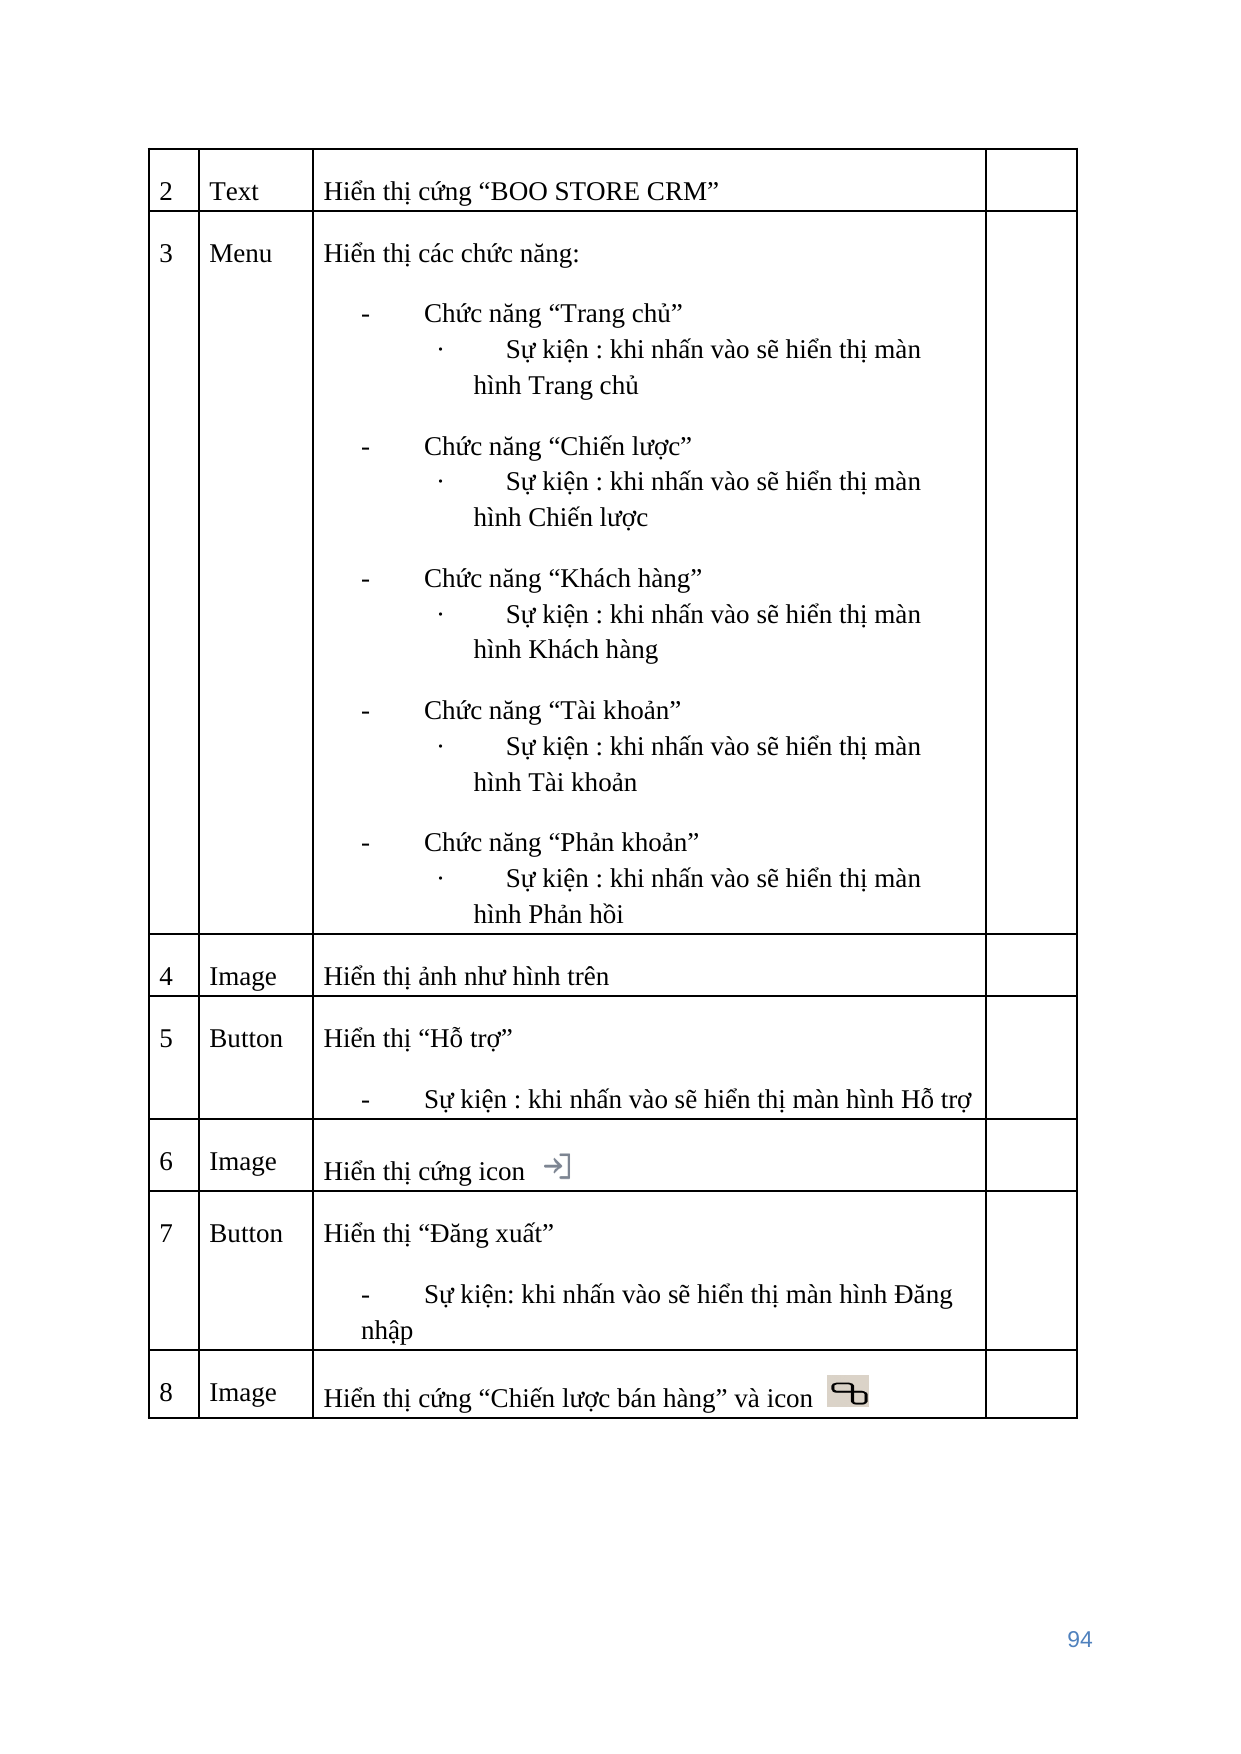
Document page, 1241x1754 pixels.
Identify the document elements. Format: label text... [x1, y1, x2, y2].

table_cell Hiển thị “Đăng xuất” - Sự kiện: khi nhấn vào sẽ hiển thị màn hình Đăng nhập [314, 1192, 985, 1349]
picture [827, 1375, 869, 1407]
table_cell 5 [150, 997, 198, 1118]
table_cell Hiển thị “Hỗ trợ” - Sự kiện : khi nhấn vào sẽ hiển thị màn hình Hỗ trợ [314, 997, 985, 1118]
table_cell Button [200, 997, 312, 1118]
table_cell Hiển thị các chức năng: - Chức năng “Trang chủ” · Sự kiện : khi nhấn vào sẽ hiển thị màn hình Trang chủ - Chức năng “Chiến lược” · Sự kiện : khi nhấn vào sẽ hiển thị màn hình Chiến lược - Chức năng “Khách hàng” · Sự kiện : khi nhấn vào sẽ hiển thị màn hình Khách hàng - Chức năng “Tài khoản” · Sự kiện : khi nhấn vào sẽ hiển thị màn hình Tài khoản - Chức năng “Phản khoản” · Sự kiện : khi nhấn vào sẽ hiển thị màn hình Phản hồi [314, 212, 985, 933]
table_cell [987, 997, 1076, 1118]
table_cell [987, 1351, 1076, 1417]
table_cell Image [200, 1351, 312, 1417]
table_cell Text [200, 150, 312, 210]
table_cell Menu [200, 212, 312, 933]
table_cell Hiển thị cứng icon [314, 1120, 985, 1190]
table_cell [987, 212, 1076, 933]
table_cell Hiển thị cứng “Chiến lược bán hàng” và icon [314, 1351, 985, 1417]
table_cell [987, 1120, 1076, 1190]
table_cell 8 [150, 1351, 198, 1417]
table_cell 4 [150, 935, 198, 995]
table_cell Image [200, 1120, 312, 1190]
table_cell Image [200, 935, 312, 995]
table_cell 2 [150, 150, 198, 210]
table_cell Button [200, 1192, 312, 1349]
table_cell Hiển thị cứng “BOO STORE CRM” [314, 150, 985, 210]
table_cell [987, 150, 1076, 210]
table_cell 7 [150, 1192, 198, 1349]
table_cell Hiển thị ảnh như hình trên [314, 935, 985, 995]
picture [538, 1144, 571, 1181]
table_cell 3 [150, 212, 198, 933]
table_cell 6 [150, 1120, 198, 1190]
table_cell [987, 1192, 1076, 1349]
table_cell [987, 935, 1076, 995]
